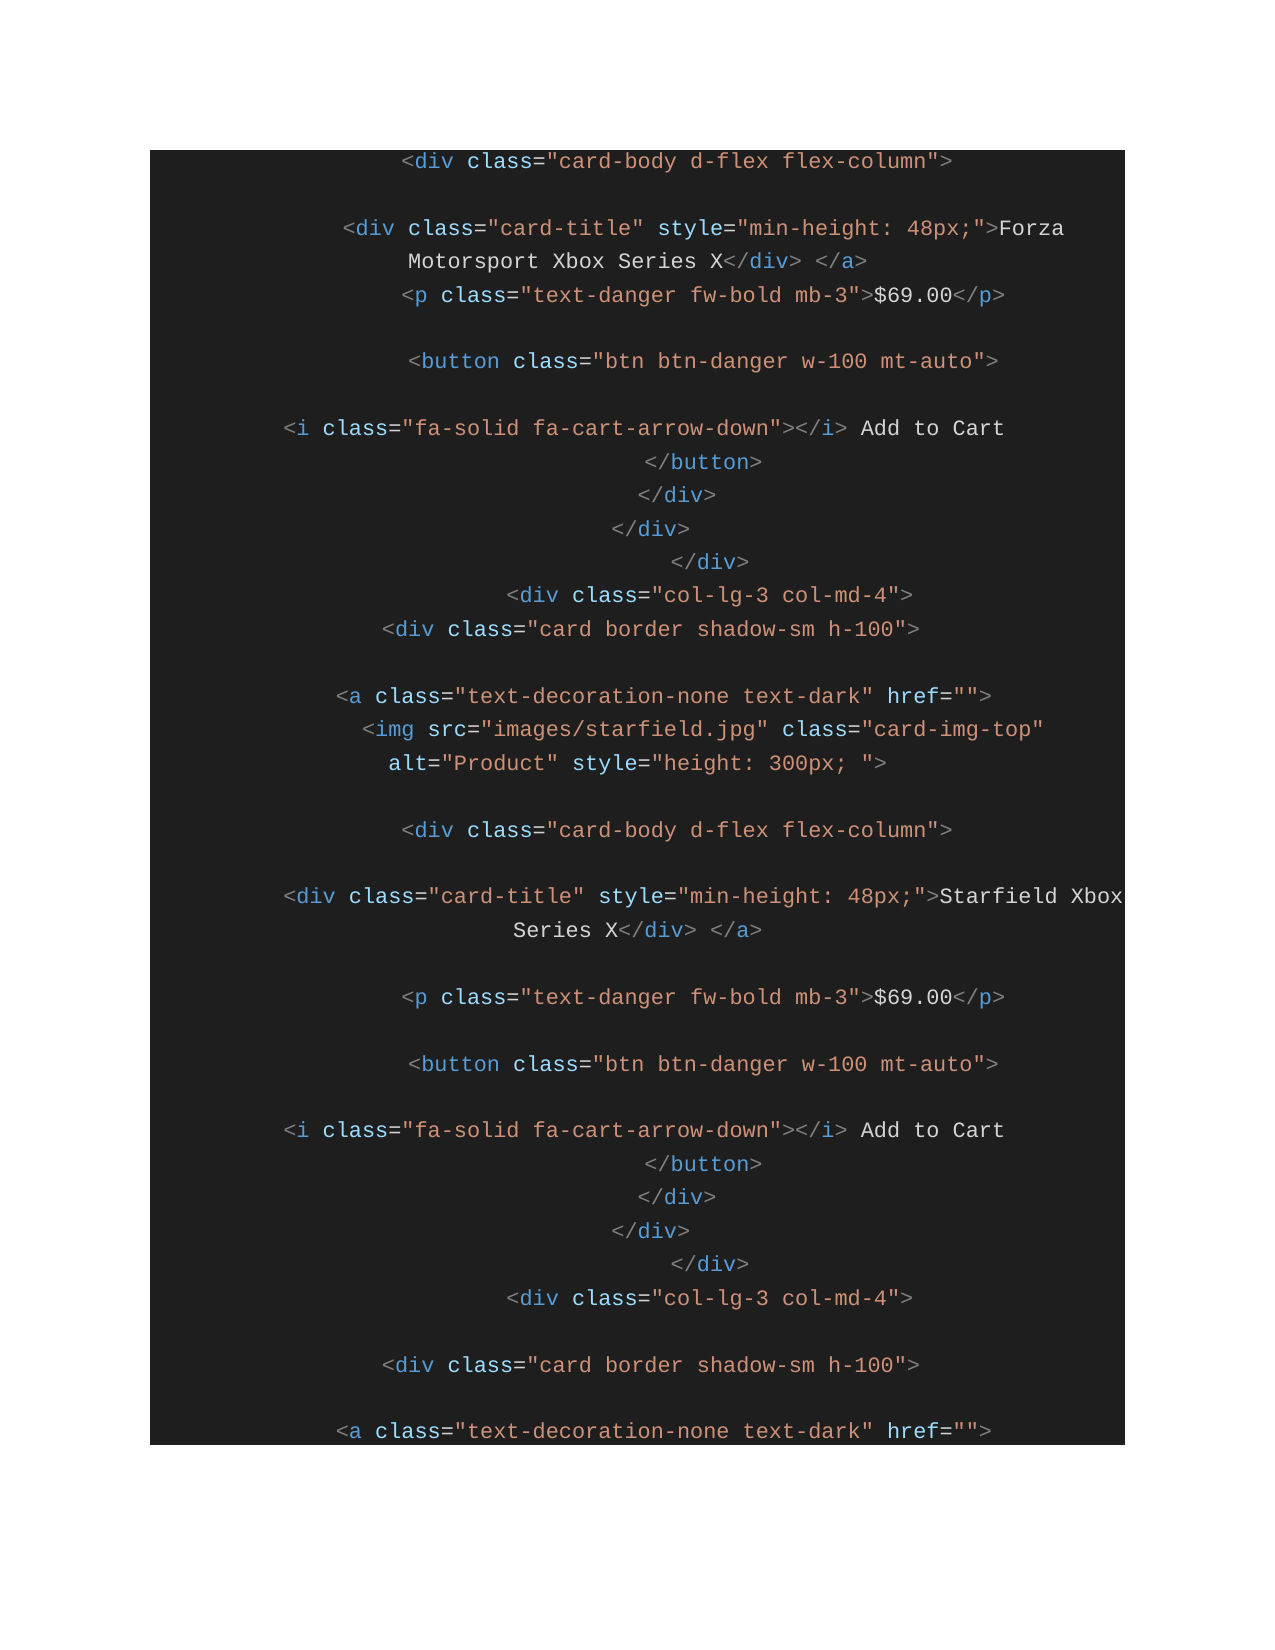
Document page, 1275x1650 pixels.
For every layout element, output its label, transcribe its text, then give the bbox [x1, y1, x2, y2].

text <div class="col-lg-3 col-md-4"> [150, 1287, 1125, 1312]
text </div> [150, 1220, 1125, 1245]
text </button> [150, 1153, 1125, 1178]
text </div> [150, 518, 1125, 543]
text <div class="card-title" style="min-height: 48px;">Starfield Xbox Series X</div> </a> [150, 886, 1125, 944]
text </div> [150, 1253, 1125, 1278]
text <div class="card border shadow-sm h-100"> [150, 1354, 1125, 1378]
text <div class="card-title" style="min-height: 48px;">Forza Motorsport Xbox Series X</div> </a> [150, 217, 1125, 275]
text <button class="btn btn-danger w-100 mt-auto"> [150, 351, 1125, 375]
text <button class="btn btn-danger w-100 mt-auto"> [150, 1053, 1125, 1078]
text <p class="text-danger fw-bold mb-3">$69.00</p> [150, 986, 1125, 1011]
text <i class="fa-solid fa-cart-arrow-down"></i> Add to Cart [150, 1120, 1125, 1144]
text <i class="fa-solid fa-cart-arrow-down"></i> Add to Cart [150, 417, 1125, 442]
text <a class="text-decoration-none text-dark" href=""> [150, 1421, 1125, 1445]
text <p class="text-danger fw-bold mb-3">$69.00</p> [150, 284, 1125, 308]
text <img src="images/starfield.jpg" class="card-img-top" alt="Product" style="height: 300px; "> [150, 718, 1125, 777]
text <div class="col-lg-3 col-md-4"> [150, 585, 1125, 609]
text </div> [150, 484, 1125, 509]
text <div class="card border shadow-sm h-100"> [150, 618, 1125, 643]
text </div> [150, 1187, 1125, 1211]
text </div> [150, 551, 1125, 576]
text </button> [150, 451, 1125, 476]
text <a class="text-decoration-none text-dark" href=""> [150, 685, 1125, 710]
text <div class="card-body d-flex flex-column"> [150, 819, 1125, 843]
text <div class="card-body d-flex flex-column"> [150, 150, 1125, 175]
